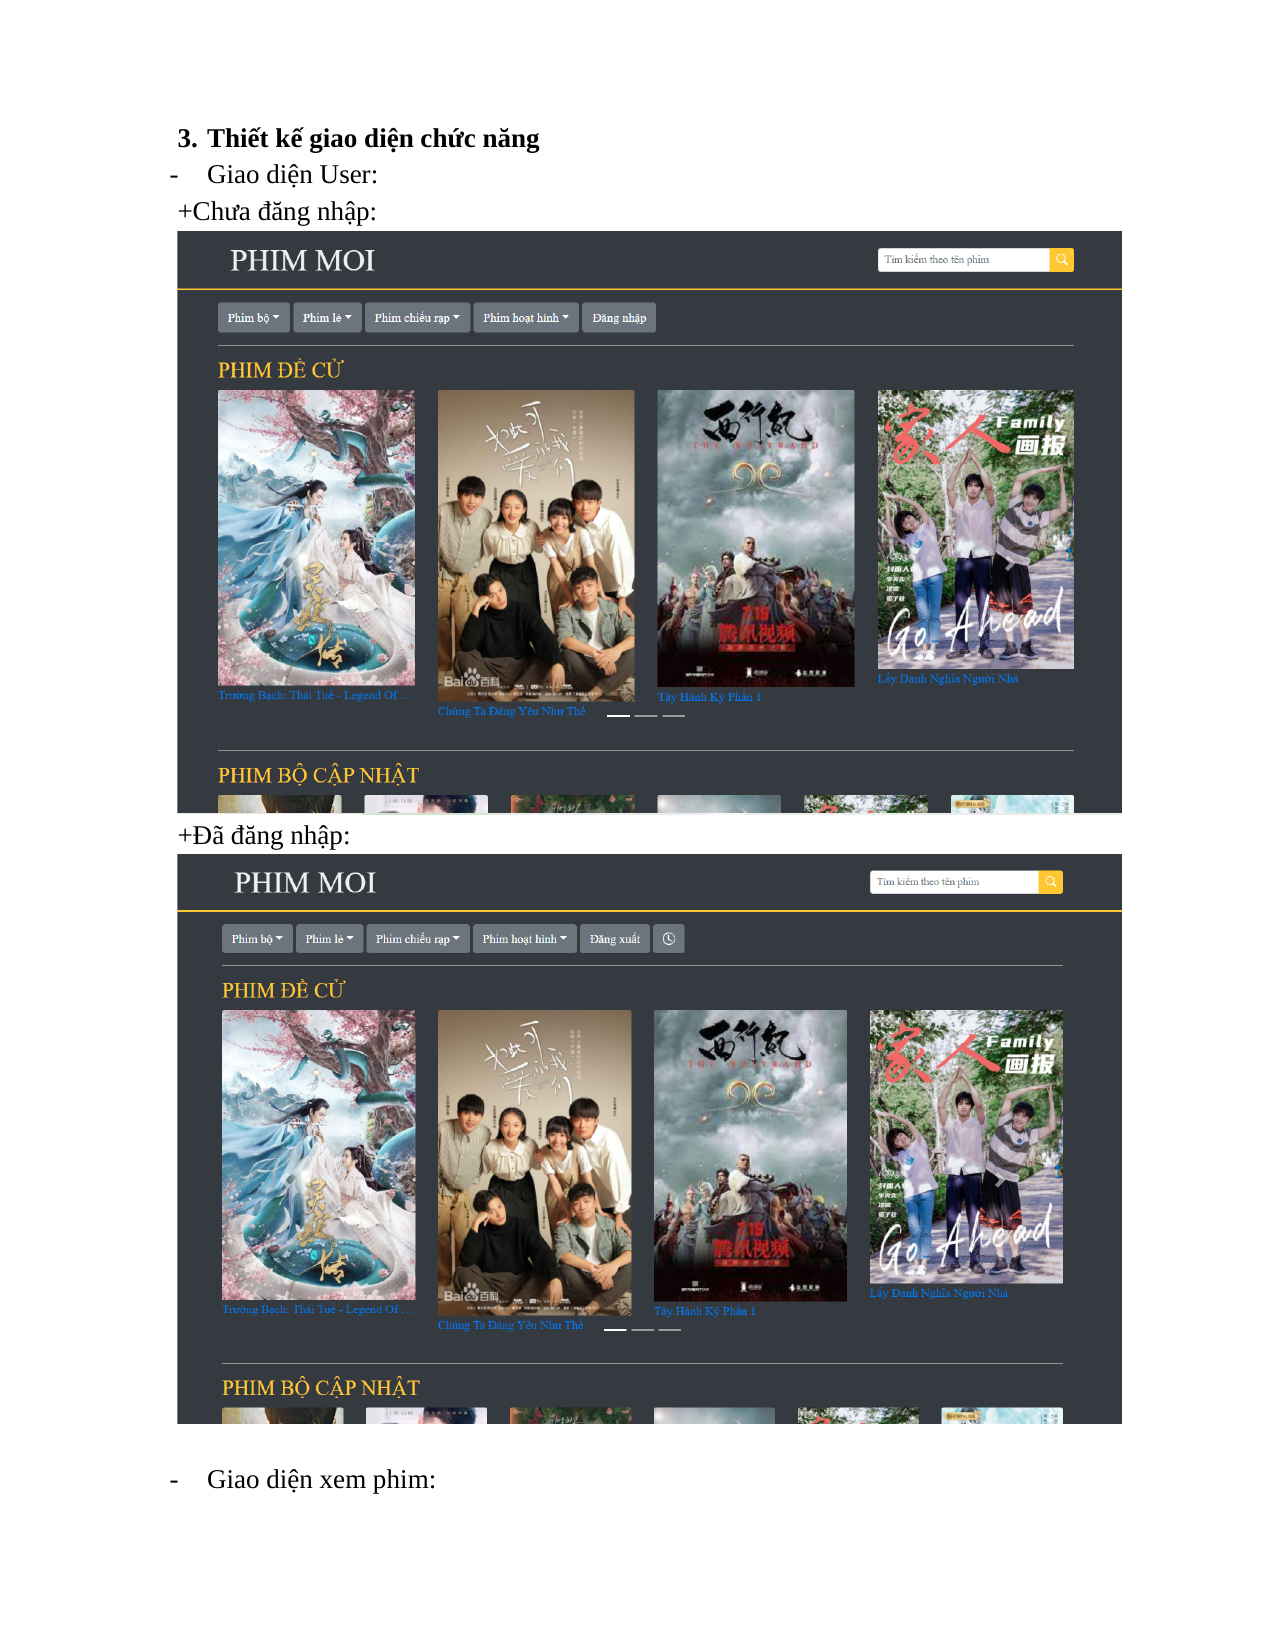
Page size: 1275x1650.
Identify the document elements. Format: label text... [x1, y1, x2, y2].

picture [177, 231, 1122, 815]
picture [177, 854, 1122, 1424]
list +Đã đăng nhập: [177, 819, 1157, 850]
list +Chưa đăng nhập: [177, 195, 1157, 226]
list Giao diện xem phim: [169, 1463, 1157, 1495]
subtitle Thiết kế giao diện chức năng [177, 122, 1157, 153]
list Giao diện User: [169, 158, 1157, 189]
